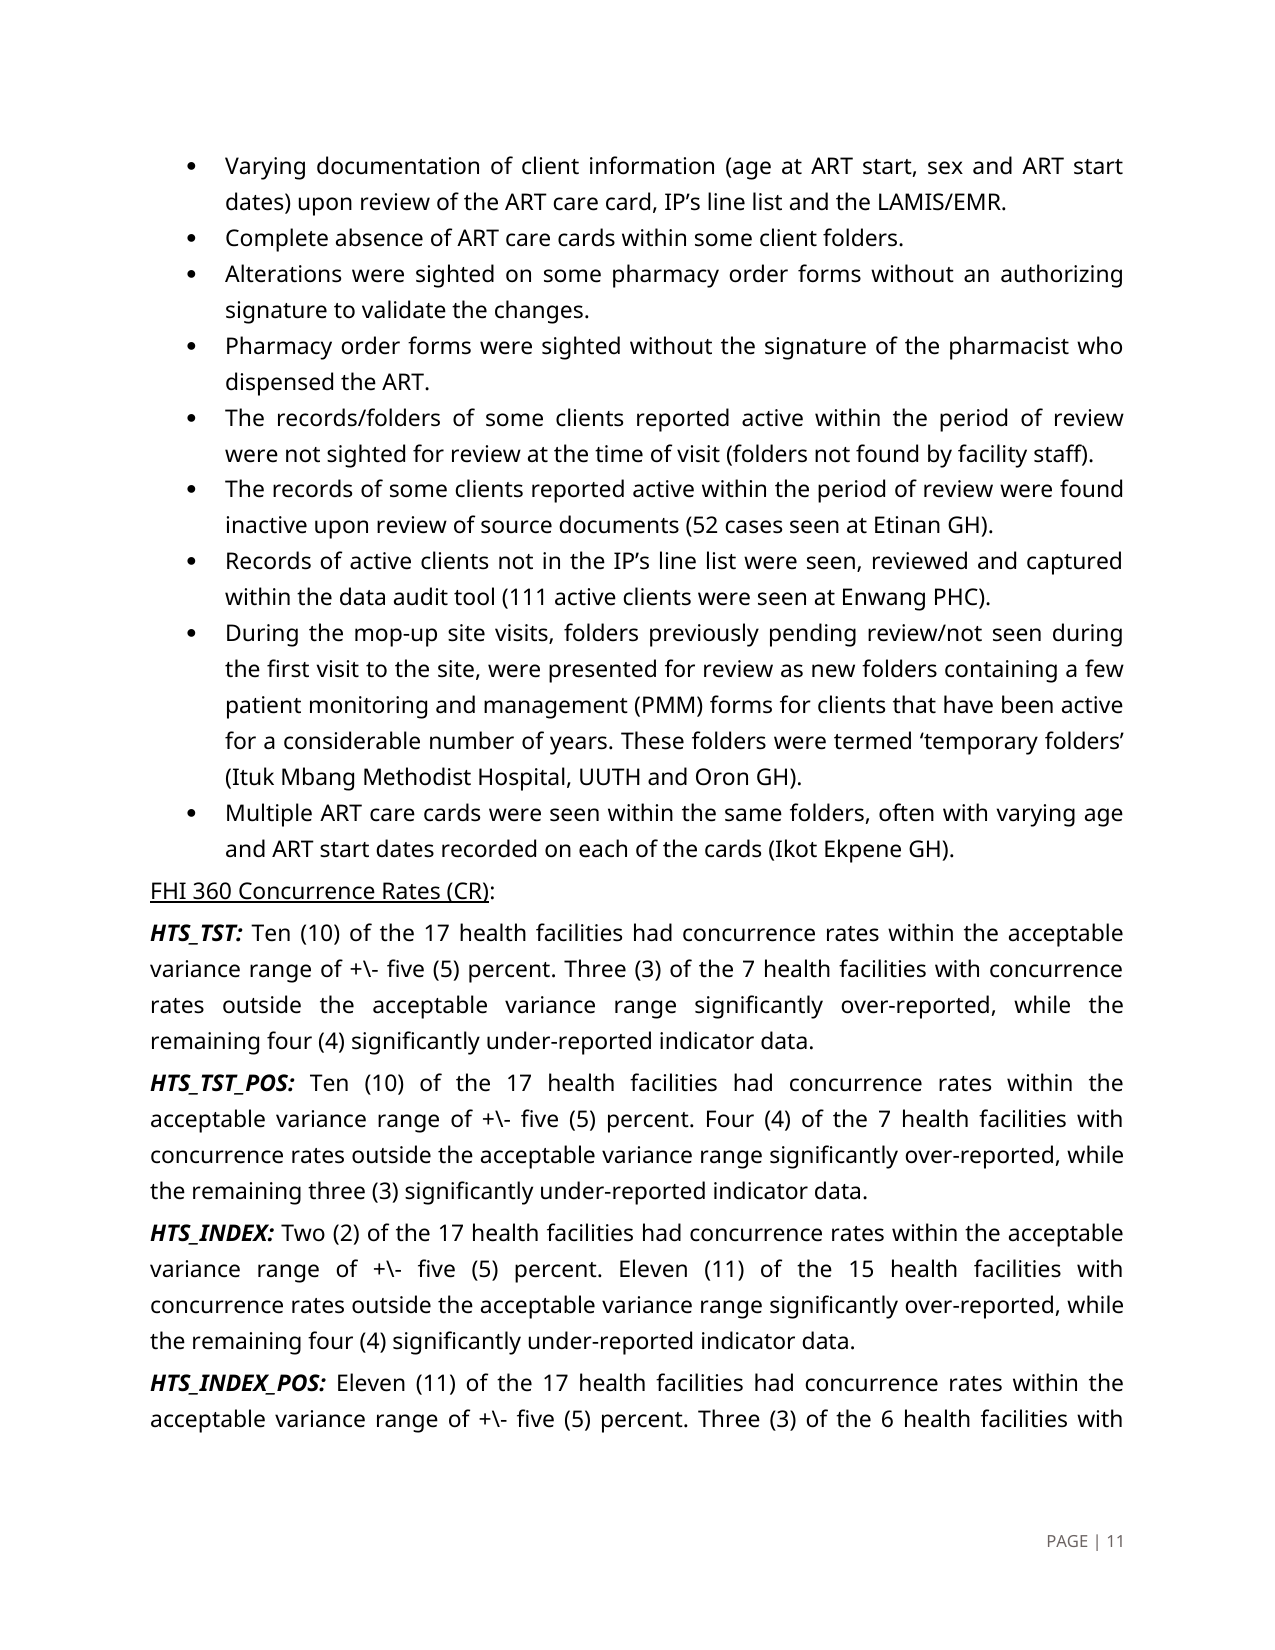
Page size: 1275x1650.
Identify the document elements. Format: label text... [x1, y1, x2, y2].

text HTS_TST: Ten (10) of the 17 health facilities had concurrence rates within the acceptable variance range of +\- five (5) percent. Three (3) of the 7 health facilities with concurrence rates outside the acceptable variance range significantly over-reported, while the remaining four (4) significantly under-reported indicator data. [150, 917, 1125, 1056]
text HTS_INDEX: Two (2) of the 17 health facilities had concurrence rates within the acceptable variance range of +\- five (5) percent. Eleven (11) of the 15 health facilities with concurrence rates outside the acceptable variance range significantly over-reported, while the remaining four (4) significantly under-reported indicator data. [150, 1217, 1125, 1356]
list Varying documentation of client information (age at ART start, sex and ART start dates) upon review of the ART care card, IP’s line list and the LAMIS/EMR. [187, 150, 1125, 217]
text HTS_TST_POS: Ten (10) of the 17 health facilities had concurrence rates within the acceptable variance range of +\- five (5) percent. Four (4) of the 7 health facilities with concurrence rates outside the acceptable variance range significantly over-reported, while the remaining three (3) significantly under-reported indicator data. [150, 1067, 1125, 1206]
list Alterations were sighted on some pharmacy order forms without an authorizing signature to validate the changes. [187, 258, 1125, 325]
list Multiple ART care cards were seen within the same folders, often with varying age and ART start dates recorded on each of the cards (Ikot Ekpene GH). [187, 797, 1125, 864]
list Pharmacy order forms were sighted without the signature of the pharmacist who dispensed the ART. [187, 330, 1125, 397]
list The records of some clients reported active within the period of review were found inactive upon review of source documents (52 cases seen at Etinan GH). [187, 473, 1125, 541]
list During the mop-up site visits, folders previously pending review/not seen during the first visit to the site, were presented for review as new folders containing a few patient monitoring and management (PMM) forms for clients that have been active for a considerable number of years. These folders were termed ‘temporary folders’ (Ituk Mbang Methodist Hospital, UUTH and Oron GH). [187, 617, 1125, 792]
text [150, 1367, 1125, 1434]
list Records of active clients not in the IP’s line list were seen, reviewed and captured within the data audit tool (111 active clients were seen at Enwang PHC). [187, 545, 1125, 612]
list Complete absence of ART care cards within some client folders. [187, 222, 1125, 253]
text FHI 360 Concurrence Rates (CR): [150, 875, 1125, 906]
list The records/folders of some clients reported active within the period of review were not sighted for review at the time of visit (folders not found by facility staff). [187, 402, 1125, 469]
